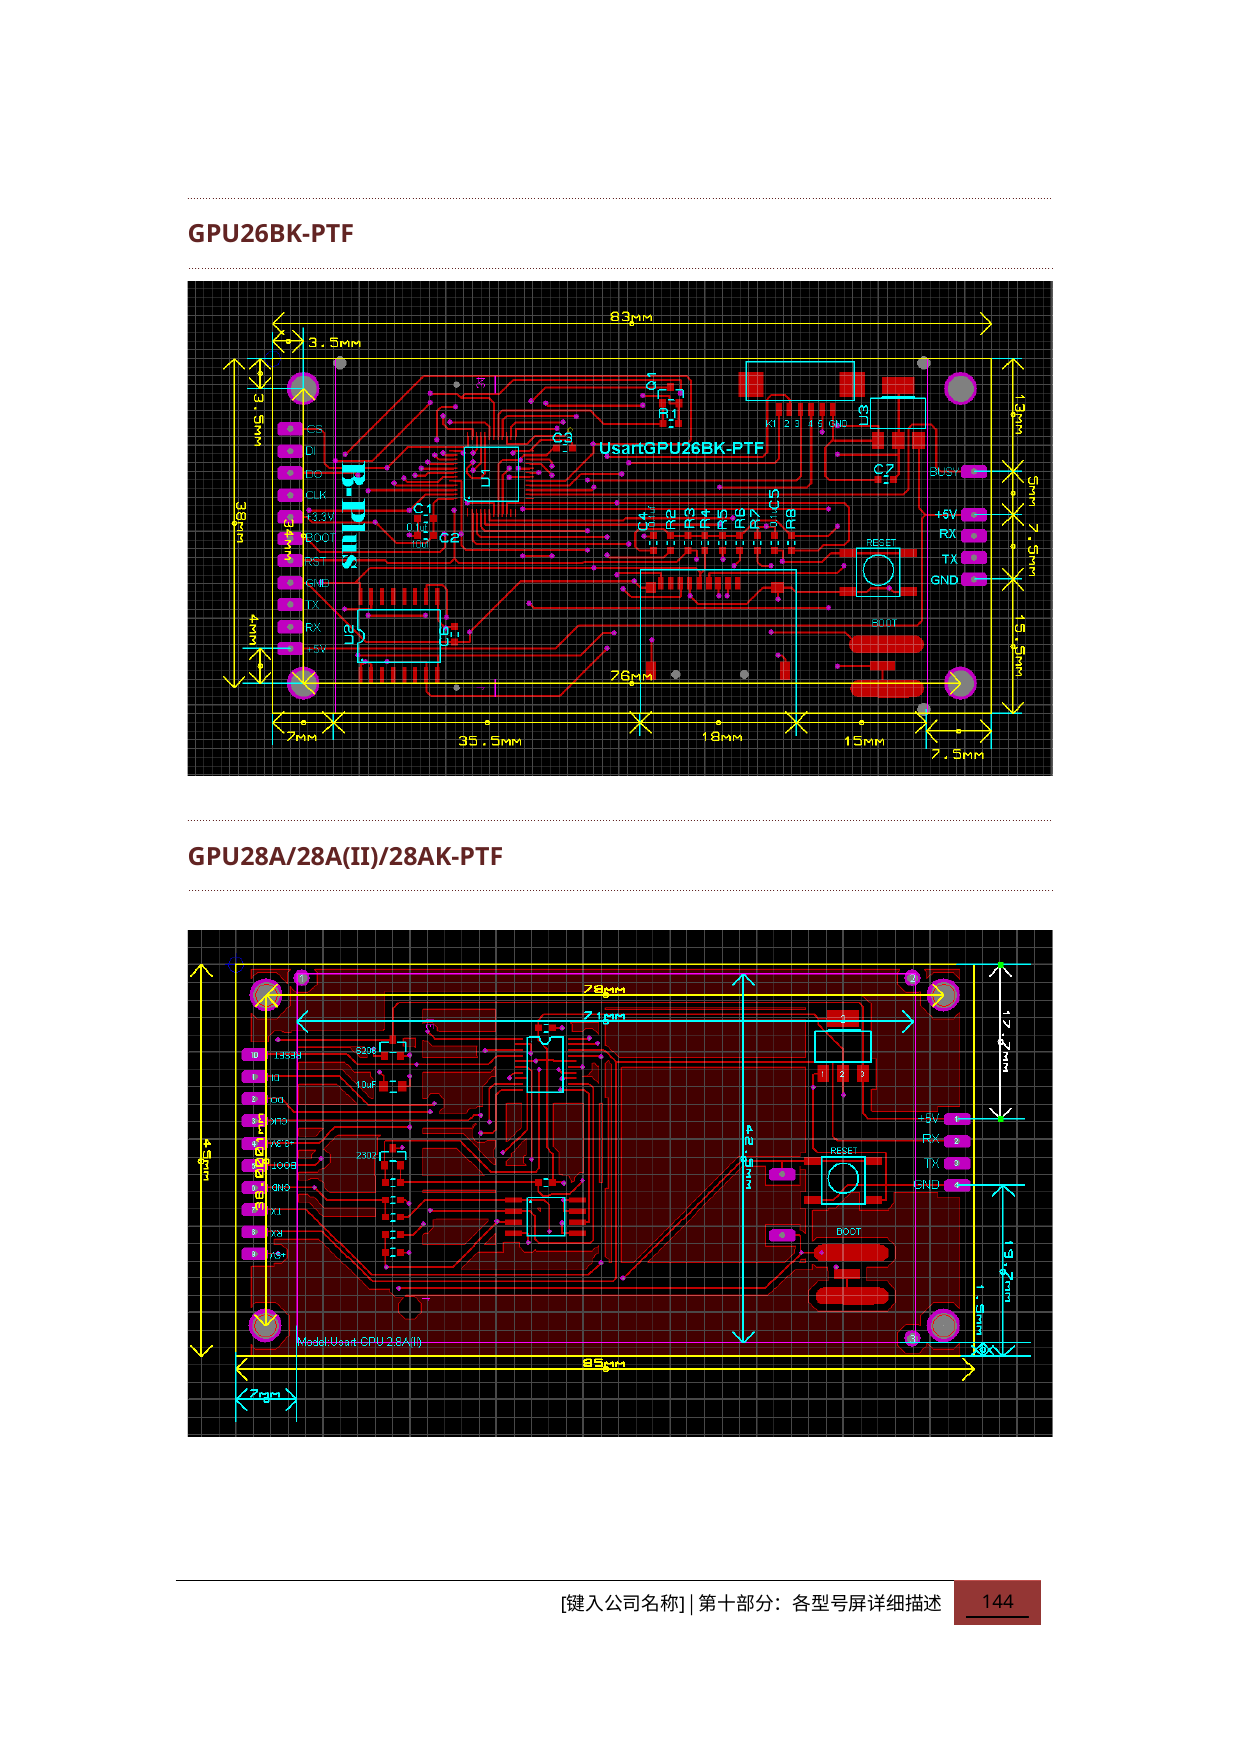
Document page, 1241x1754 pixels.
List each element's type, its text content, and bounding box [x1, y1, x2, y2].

subtitle GPU28A/28A(II)/28AK-PTF [187, 820, 1053, 891]
picture [187, 281, 1053, 776]
subtitle GPU26BK-PTF [187, 197, 1053, 269]
picture [187, 930, 1053, 1437]
